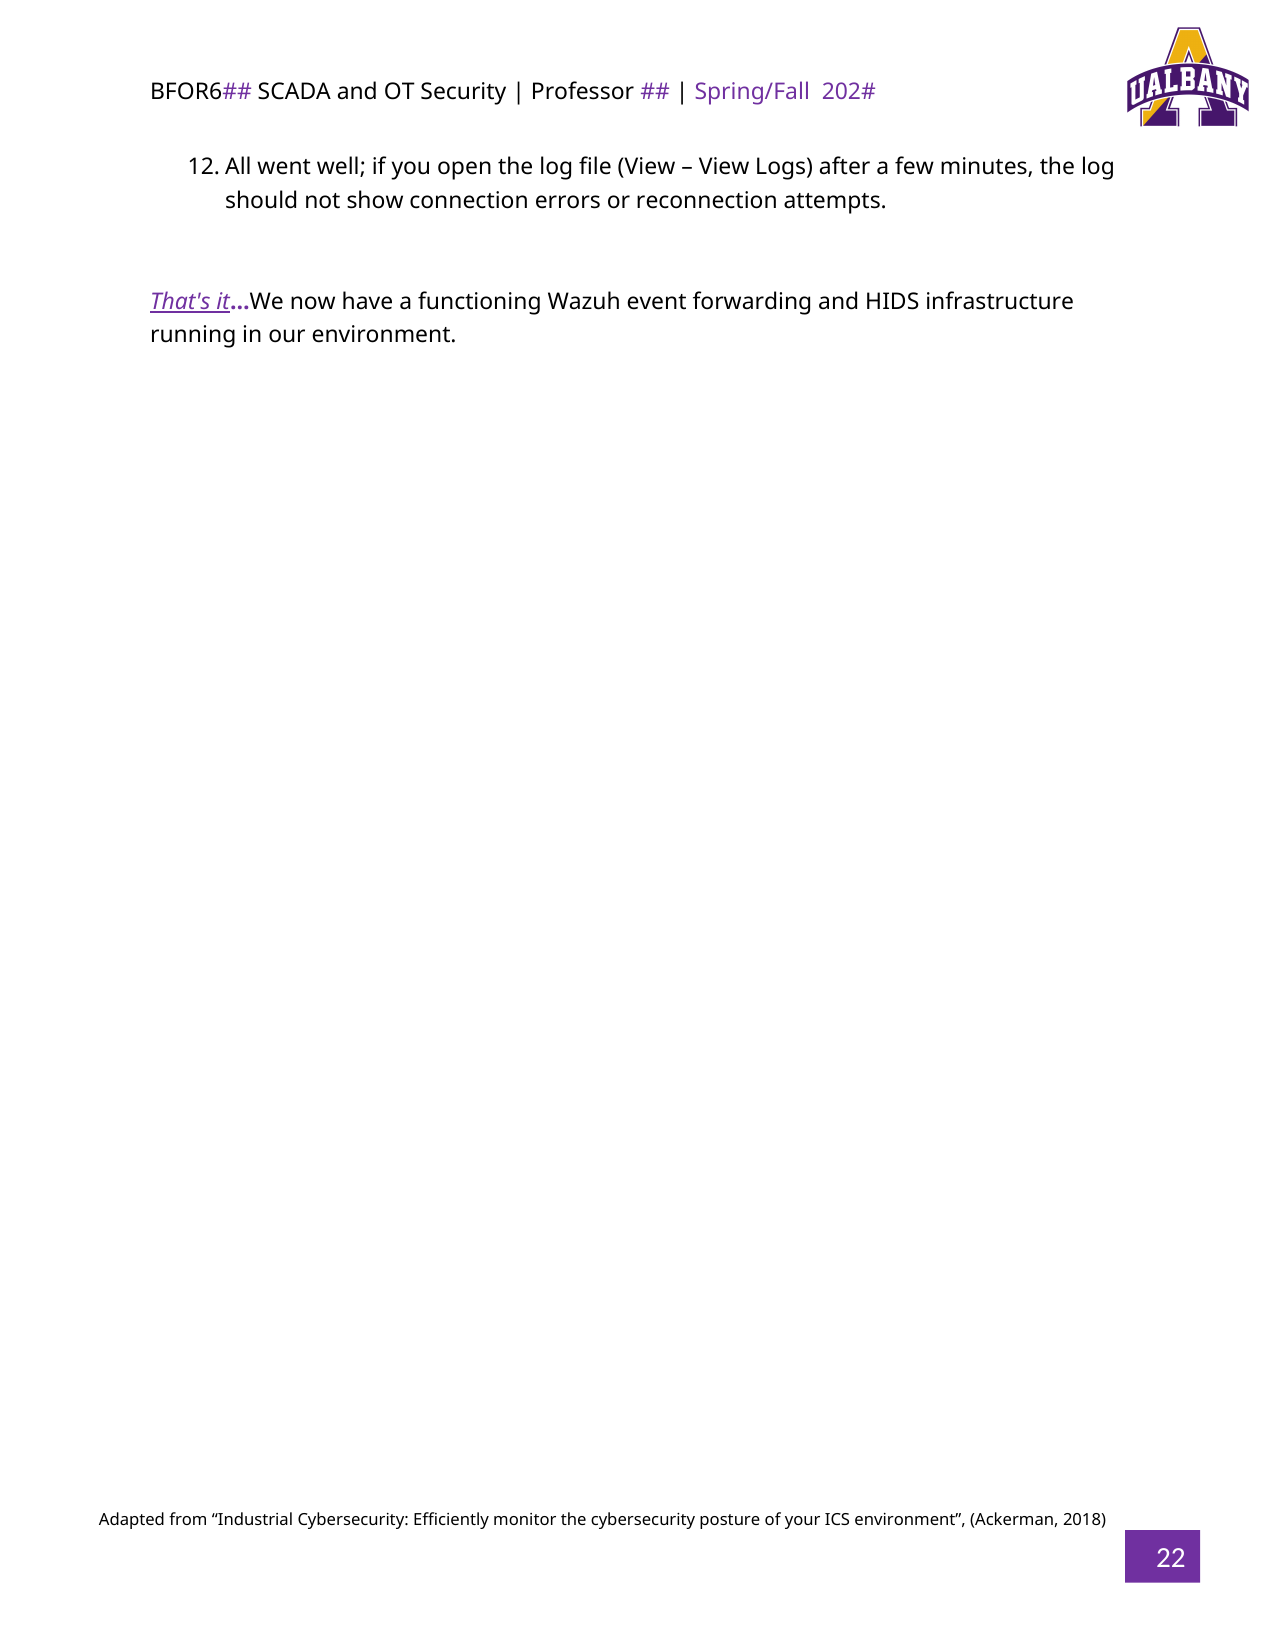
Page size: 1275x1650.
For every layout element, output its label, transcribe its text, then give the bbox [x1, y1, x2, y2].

picture [1126, 26, 1249, 127]
text That's it…We now have a functioning Wazuh event forwarding and HIDS infrastructure running in our environment. [150, 284, 1125, 349]
list All went well; if you open the log file (View – View Logs) after a few minutes, the log should not show connection errors or reconnection attempts. [187, 150, 1125, 215]
